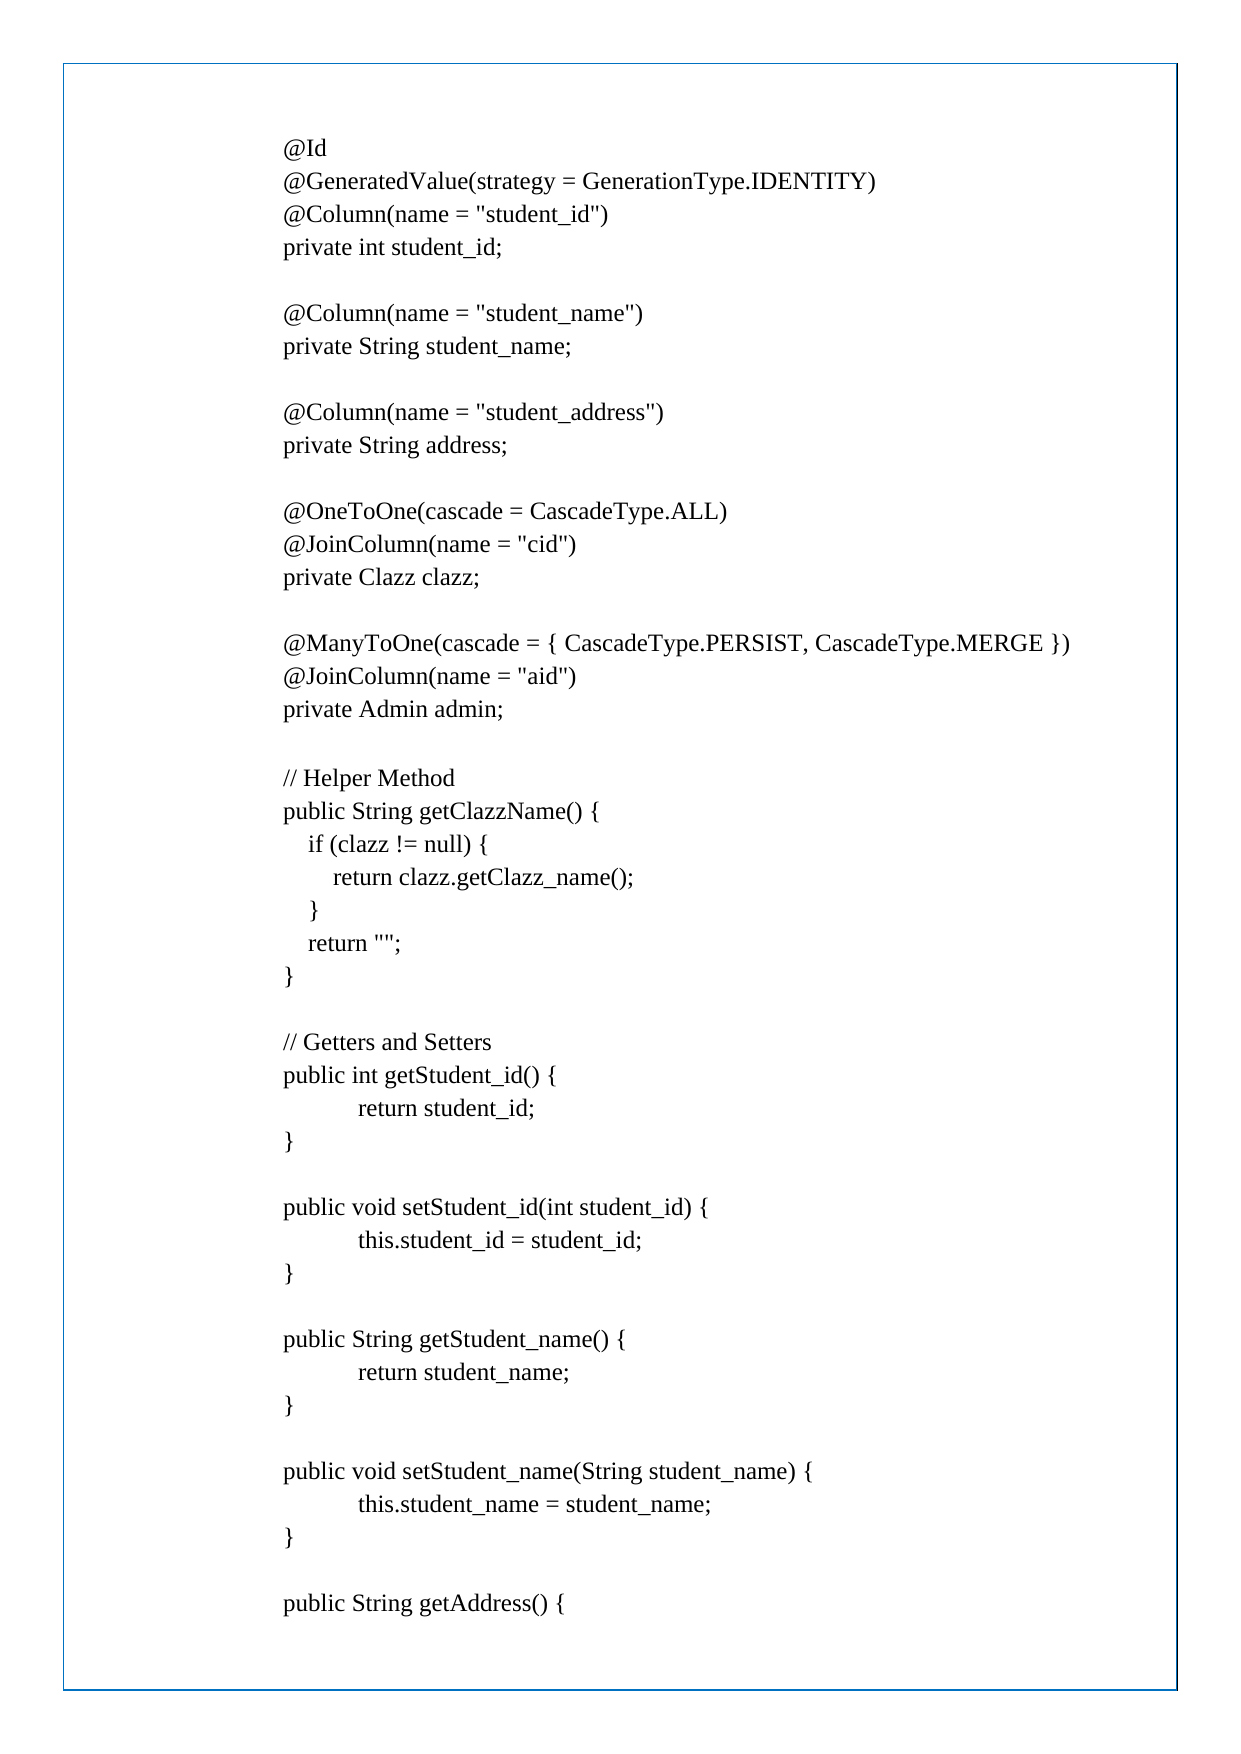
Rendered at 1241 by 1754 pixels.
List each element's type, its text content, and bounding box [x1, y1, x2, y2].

list public String getClazzName() { [208, 796, 1106, 824]
list public int getStudent_id() { [208, 1060, 1106, 1089]
list return student_id; [208, 1093, 1106, 1122]
list // Helper Method [208, 763, 1106, 792]
list this.student_id = student_id; [208, 1225, 1106, 1254]
list public void setStudent_id(int student_id) { [208, 1192, 1106, 1221]
list private Clazz clazz; [208, 562, 1106, 591]
list } [208, 1126, 1106, 1155]
list @Column(name = "student_id") [208, 199, 1106, 228]
list this.student_name = student_name; [208, 1489, 1106, 1518]
list // Getters and Setters [208, 1027, 1106, 1056]
list @JoinColumn(name = "cid") [208, 529, 1106, 558]
list if (clazz != null) { [208, 829, 1106, 858]
list return clazz.getClazz_name(); [208, 862, 1106, 891]
list } [208, 1258, 1106, 1287]
list @ManyToOne(cascade = { CascadeType.PERSIST, CascadeType.MERGE }) [208, 628, 1106, 657]
list } [208, 1390, 1106, 1419]
list @OneToOne(cascade = CascadeType.ALL) [208, 496, 1106, 525]
list @Id [208, 133, 1106, 162]
list } [208, 961, 1106, 990]
list @Column(name = "student_address") [208, 397, 1106, 426]
list @GeneratedValue(strategy = GenerationType.IDENTITY) [208, 166, 1106, 195]
list return student_name; [208, 1357, 1106, 1386]
list } [208, 895, 1106, 924]
list private int student_id; [208, 232, 1106, 261]
list @Column(name = "student_name") [208, 298, 1106, 327]
list private String student_name; [208, 331, 1106, 360]
list public void setStudent_name(String student_name) { [208, 1456, 1106, 1485]
list public String getAddress() { [208, 1588, 1106, 1617]
list private String address; [208, 430, 1106, 459]
list return ""; [208, 928, 1106, 957]
list } [208, 1522, 1106, 1551]
list @JoinColumn(name = "aid") [208, 661, 1106, 690]
list private Admin admin; [208, 694, 1106, 723]
list public String getStudent_name() { [208, 1324, 1106, 1353]
